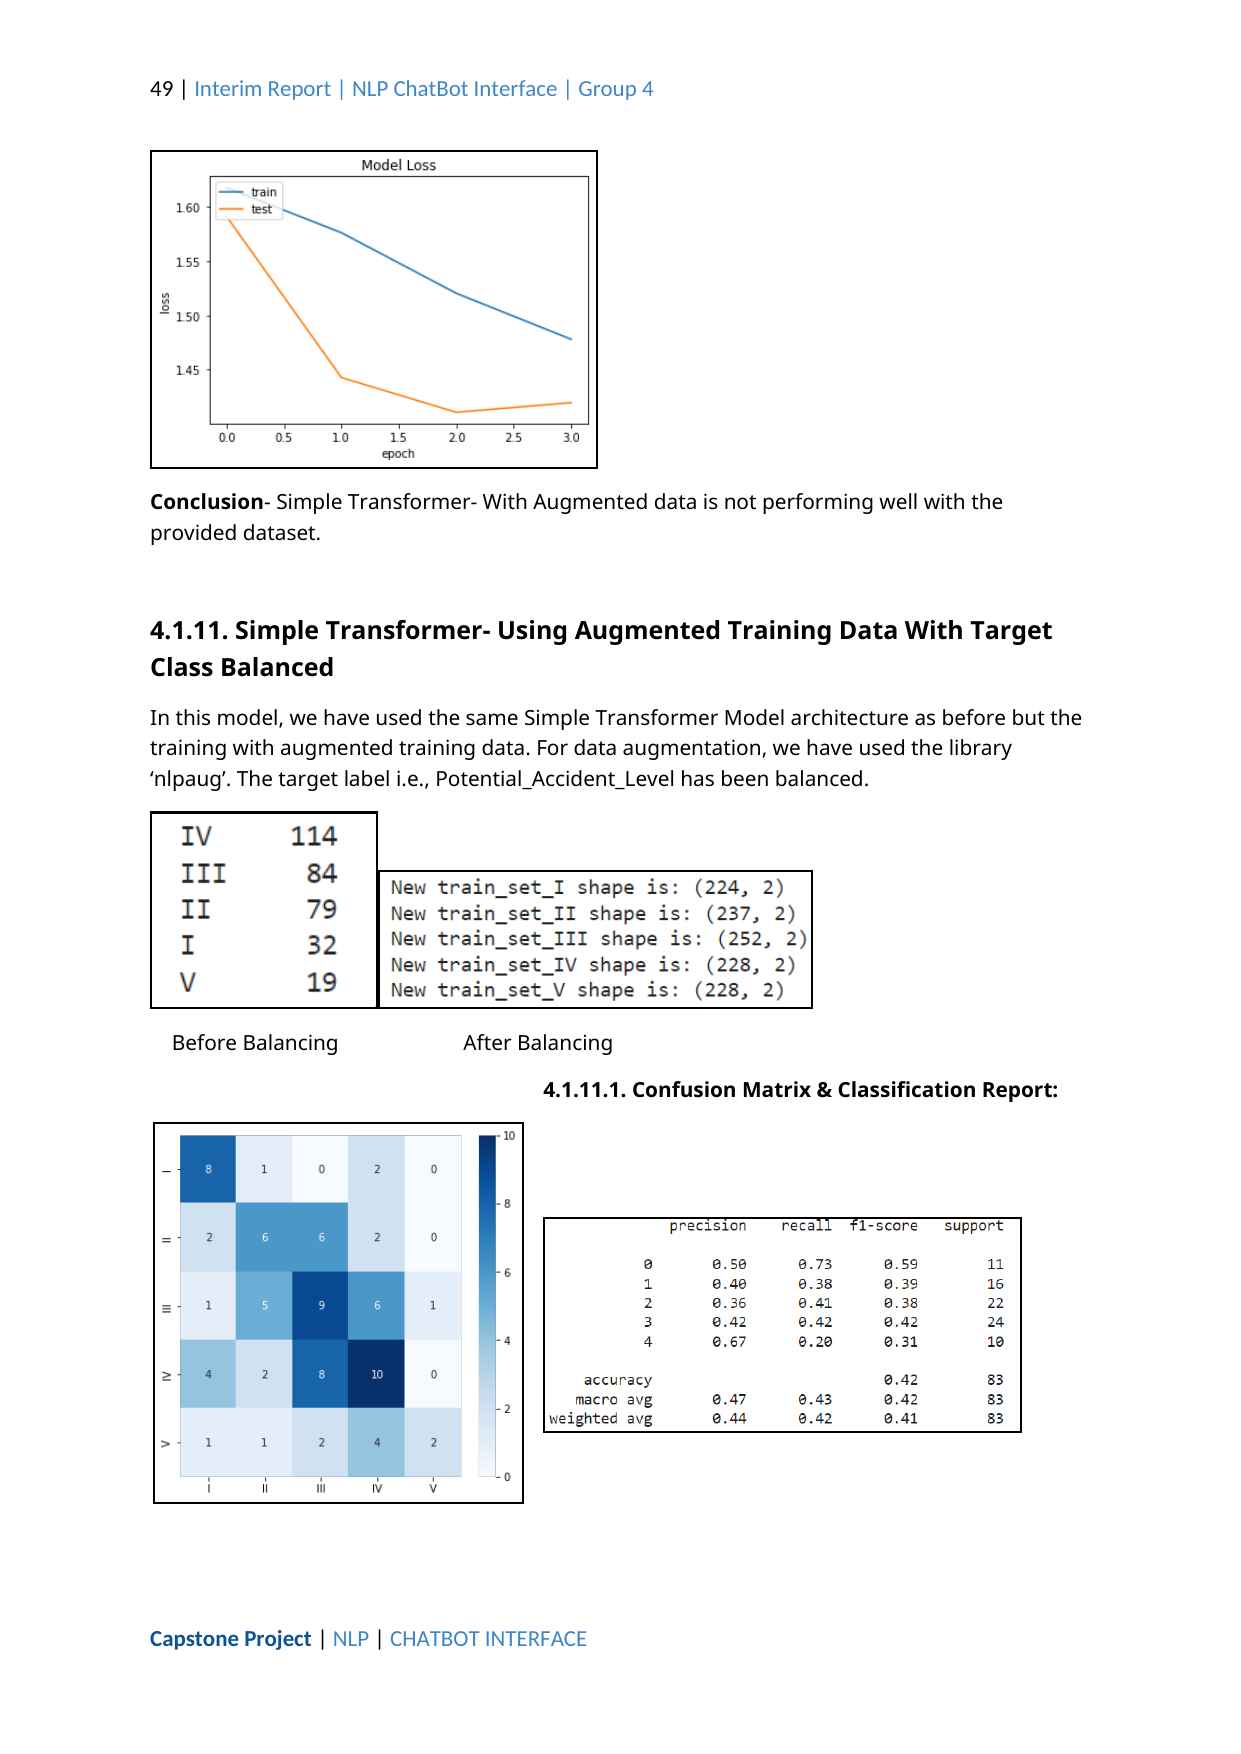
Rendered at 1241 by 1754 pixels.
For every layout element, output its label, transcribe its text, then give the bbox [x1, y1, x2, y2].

text Conclusion- Simple Transformer- With Augmented data is not performing well with the provided dataset. [150, 487, 1090, 547]
text Before Balancing After Balancing [150, 1028, 1090, 1056]
picture [545, 1219, 1020, 1431]
picture [152, 152, 596, 467]
picture [155, 1124, 522, 1502]
text In this model, we have used the same Simple Transformer Model architecture as before but the training with augmented training data. For data augmentation, we have used the library ‘nlpaug’. The target label i.e., Potential_Accident_Level has been balanced. [150, 703, 1090, 793]
text 4.1.11.1. Confusion Matrix & Classification Report: [150, 1075, 1090, 1104]
picture [380, 872, 811, 1007]
text 4.1.11. Simple Transformer- Using Augmented Training Data With Target Class Balanced [150, 613, 1090, 683]
picture [152, 814, 376, 1007]
